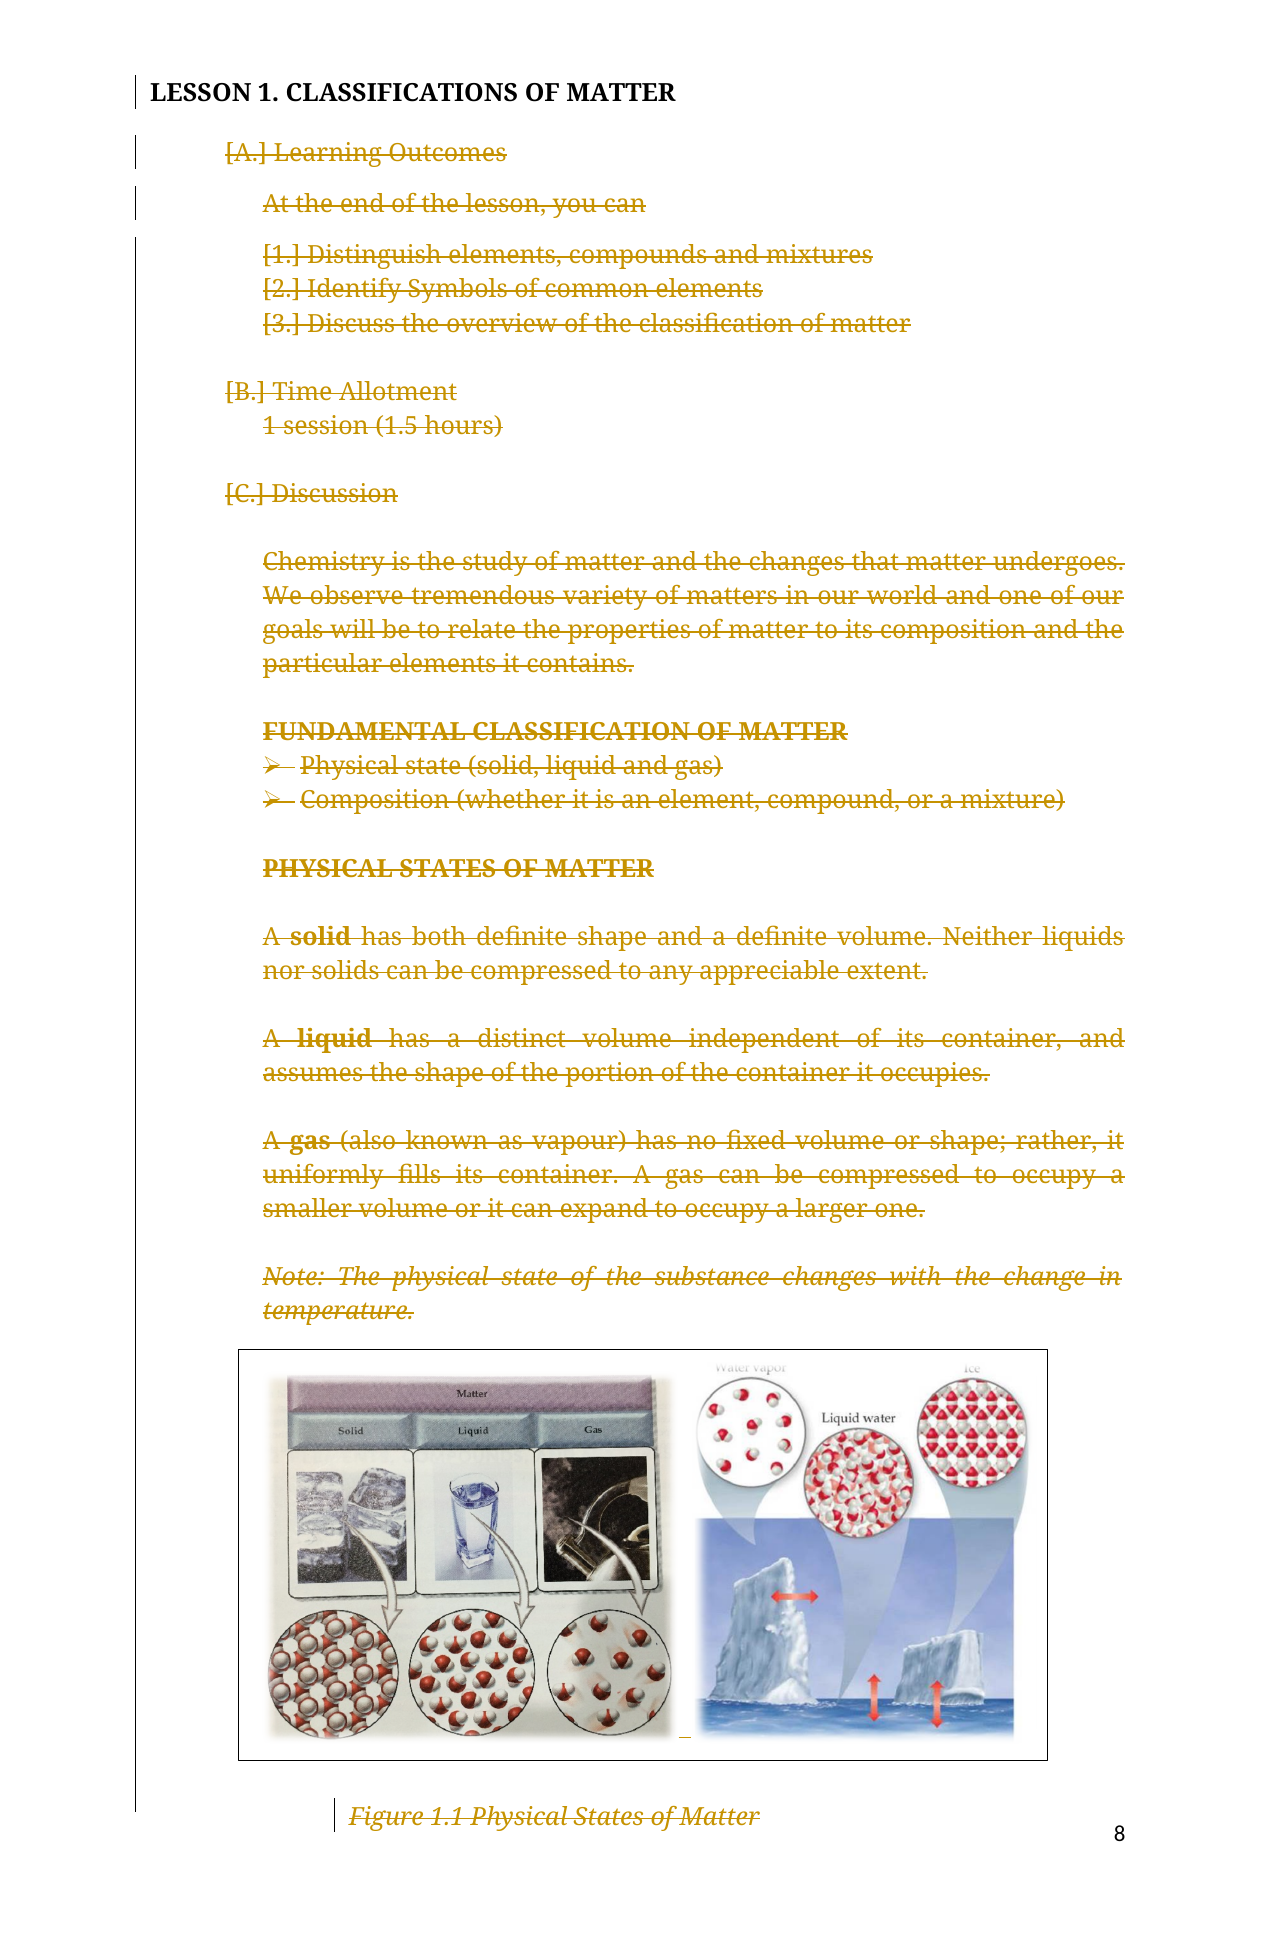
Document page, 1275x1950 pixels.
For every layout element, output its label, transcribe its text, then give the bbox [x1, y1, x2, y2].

text LESSON 1. CLASSIFICATIONS OF MATTER [150, 75, 1125, 109]
picture [708, 1378, 1021, 1728]
picture [275, 1384, 666, 1732]
